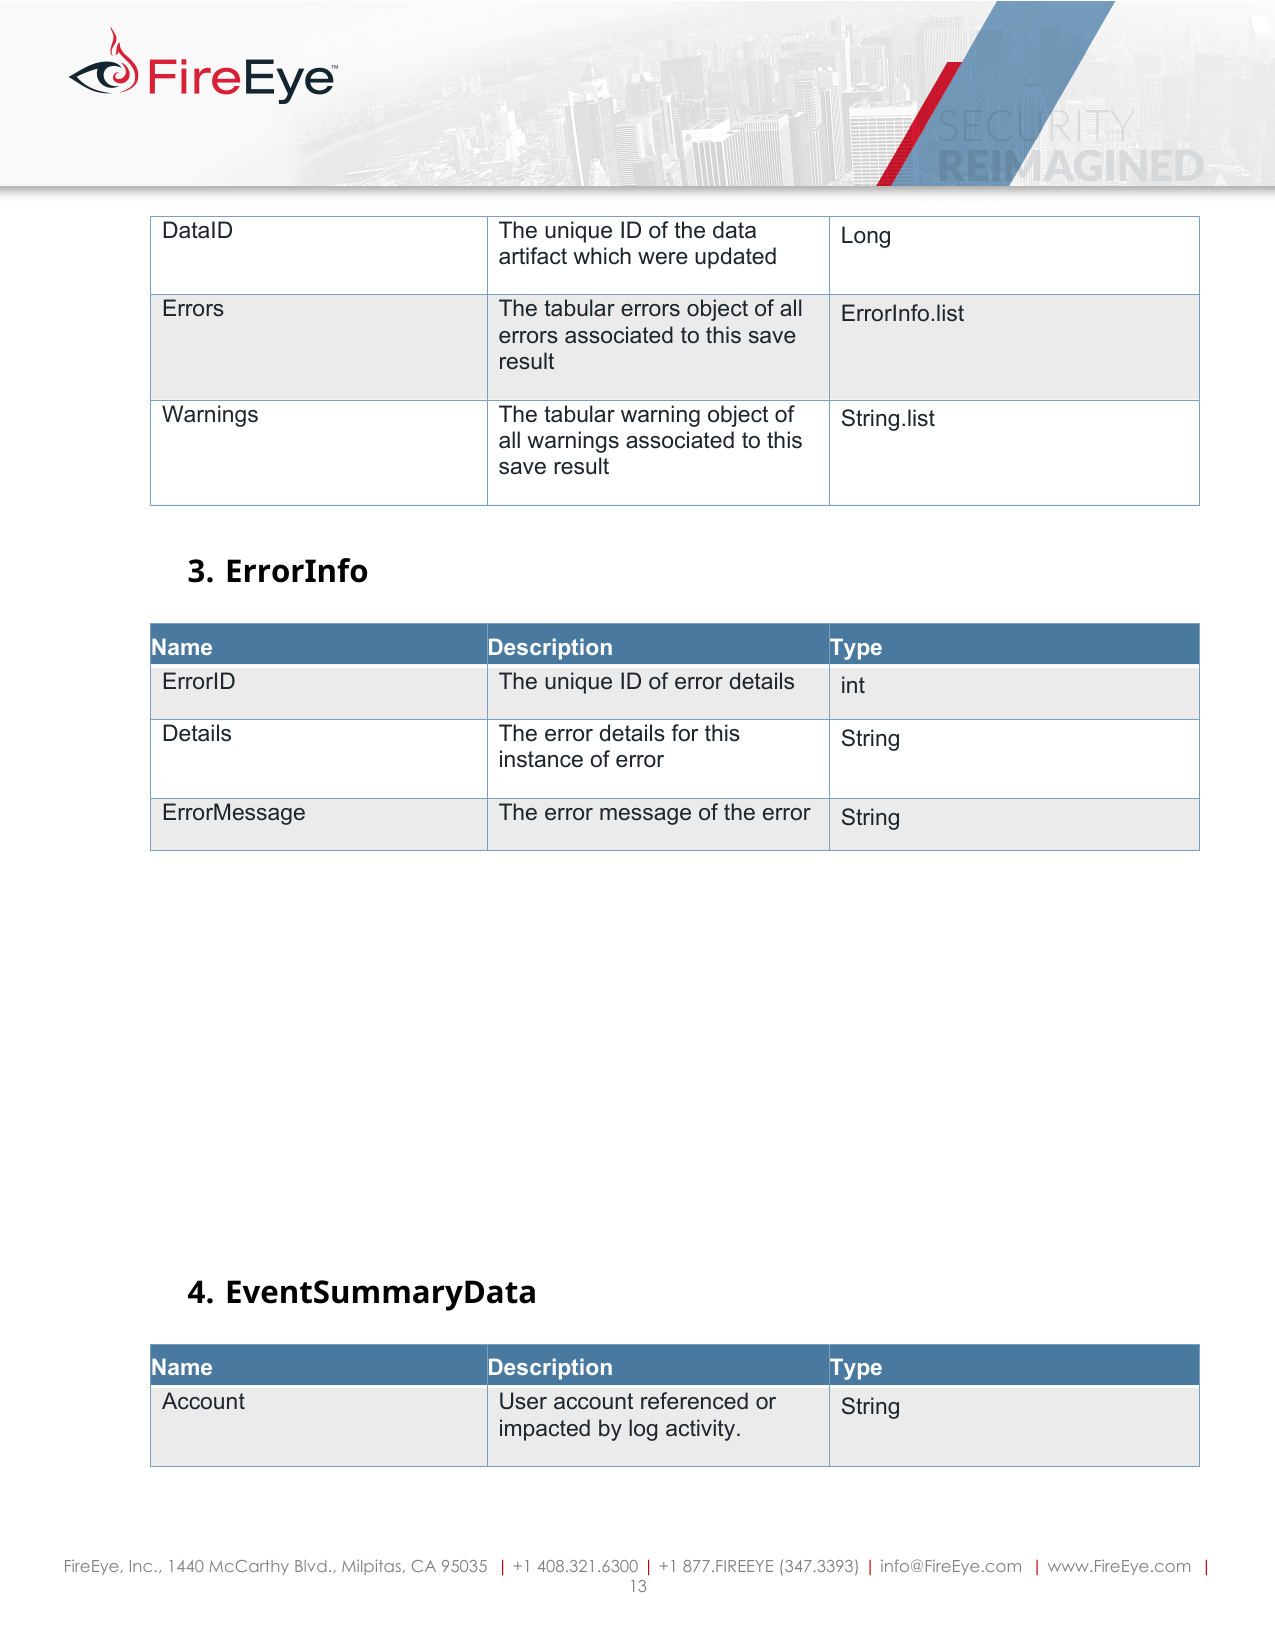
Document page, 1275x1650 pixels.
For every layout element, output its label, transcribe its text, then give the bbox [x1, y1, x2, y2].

table_cell The unique ID of the data artifact which were updated [488, 217, 829, 294]
table_cell Errors [151, 295, 487, 399]
table_cell String [830, 799, 1199, 850]
table_cell The error details for this instance of error [488, 720, 829, 798]
table_cell ErrorMessage [151, 799, 487, 850]
table_cell DataID [151, 217, 487, 294]
table_cell The tabular errors object of all errors associated to this save result [488, 295, 829, 399]
picture [0, 1, 1275, 202]
table_cell Long [830, 217, 1199, 294]
table_cell User account referenced or impacted by log activity. [488, 1388, 829, 1466]
table_cell String [830, 720, 1199, 798]
table_cell The unique ID of error details [488, 668, 829, 719]
subtitle ErrorInfo [187, 549, 1200, 592]
table_cell String.list [830, 401, 1199, 504]
table_cell int [830, 668, 1199, 719]
table_cell The tabular warning object of all warnings associated to this save result [488, 401, 829, 504]
table_cell Account [151, 1388, 487, 1466]
table_header Description [488, 624, 829, 664]
table_cell The error message of the error [488, 799, 829, 850]
table_header Type [830, 1345, 1199, 1385]
table_header Name [151, 624, 487, 664]
table_header Type [830, 624, 1199, 664]
table_cell Warnings [151, 401, 487, 504]
table_cell ErrorInfo.list [830, 295, 1199, 399]
table_header Description [488, 1345, 829, 1385]
table_cell ErrorID [151, 668, 487, 719]
subtitle EventSummaryData [187, 1270, 1200, 1312]
table_cell Details [151, 720, 487, 798]
table_cell String [830, 1388, 1199, 1466]
table_header Name [151, 1345, 487, 1385]
